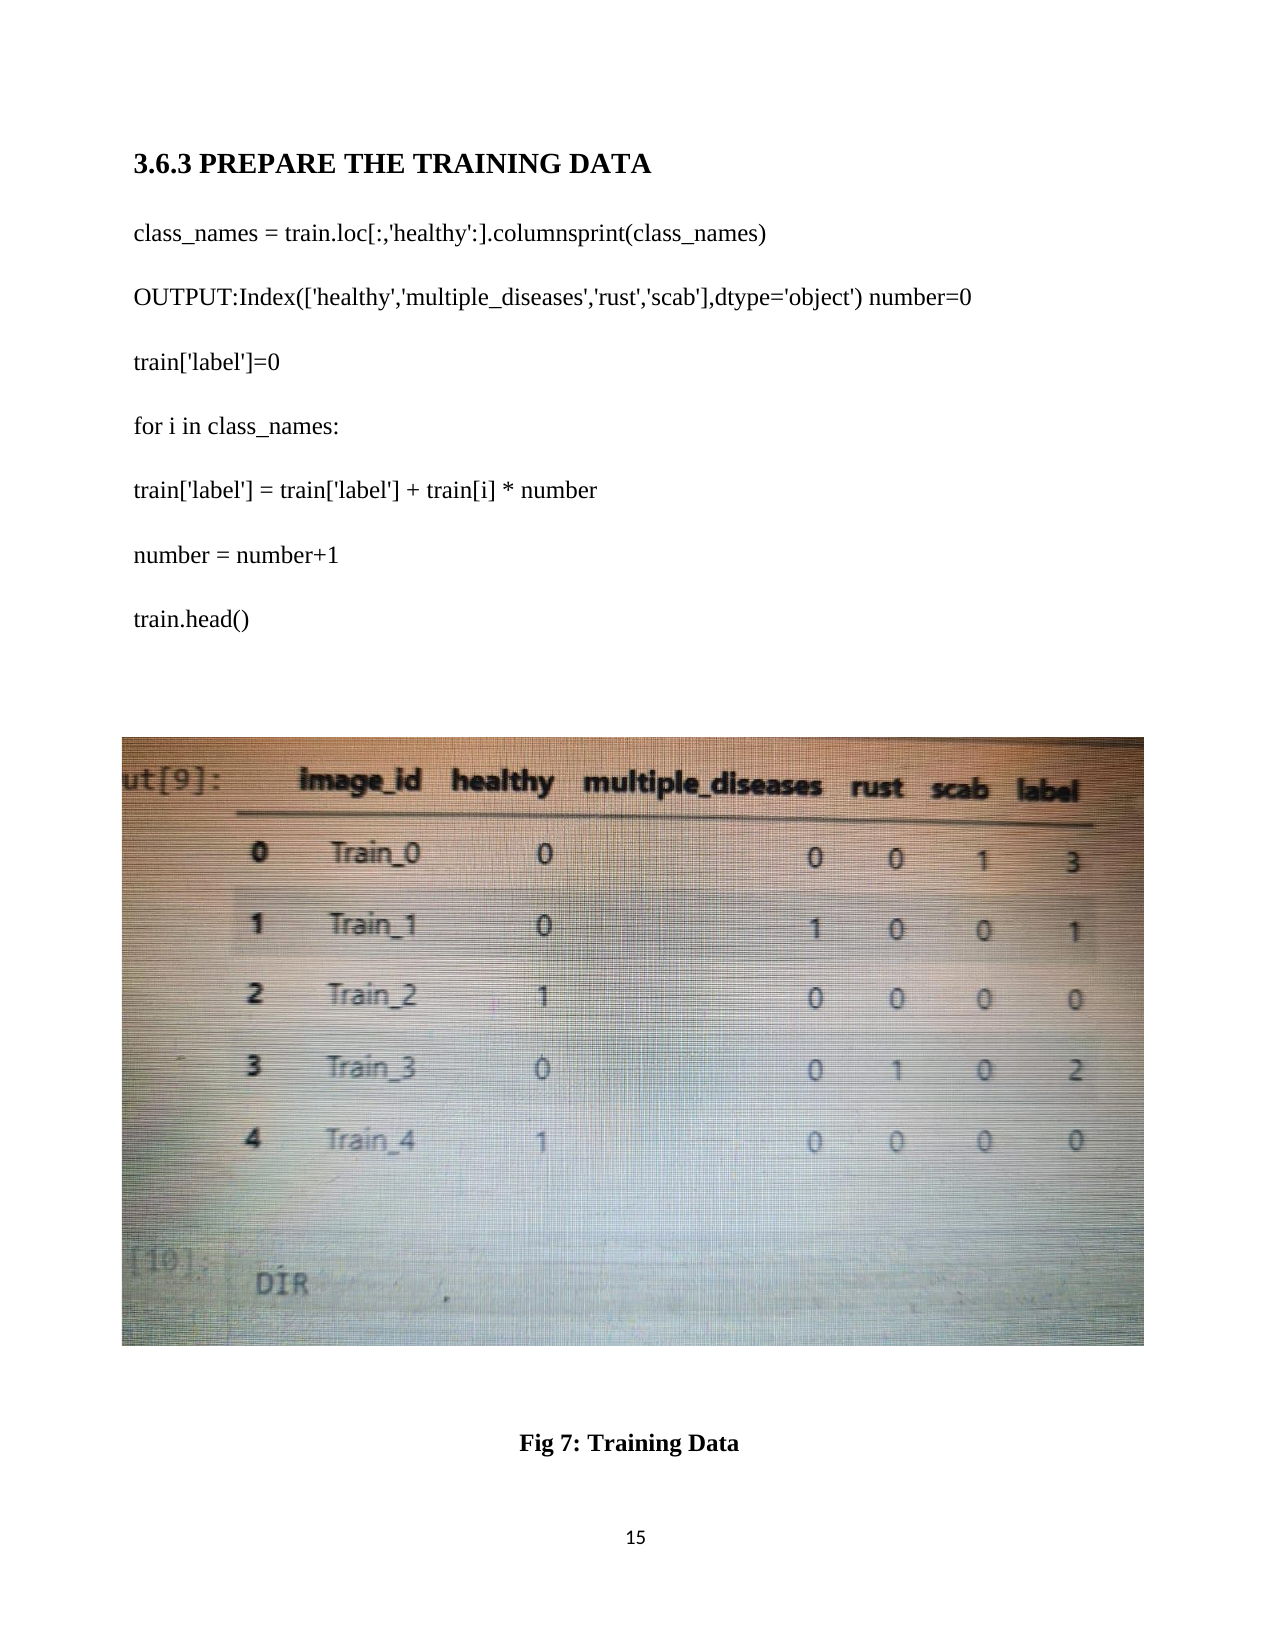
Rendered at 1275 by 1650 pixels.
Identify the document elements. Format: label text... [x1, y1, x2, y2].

text 3.6.3 PREPARE THE TRAINING DATA [133, 146, 1125, 179]
text OUTPUT:Index(['healthy','multiple_diseases','rust','scab'],dtype='object') number=0 [133, 282, 1125, 311]
text number = number+1 [133, 540, 1125, 569]
text train.head() [133, 604, 1137, 633]
text train['label']=0 [133, 347, 1125, 375]
picture [121, 737, 1144, 1346]
text Fig 7: Training Data [133, 1428, 1125, 1457]
text train['label'] = train['label'] + train[i] * number [133, 476, 1125, 504]
text for i in class_names: [133, 411, 1125, 440]
text class_names = train.loc[:,'healthy':].columnsprint(class_names) [133, 218, 1125, 246]
